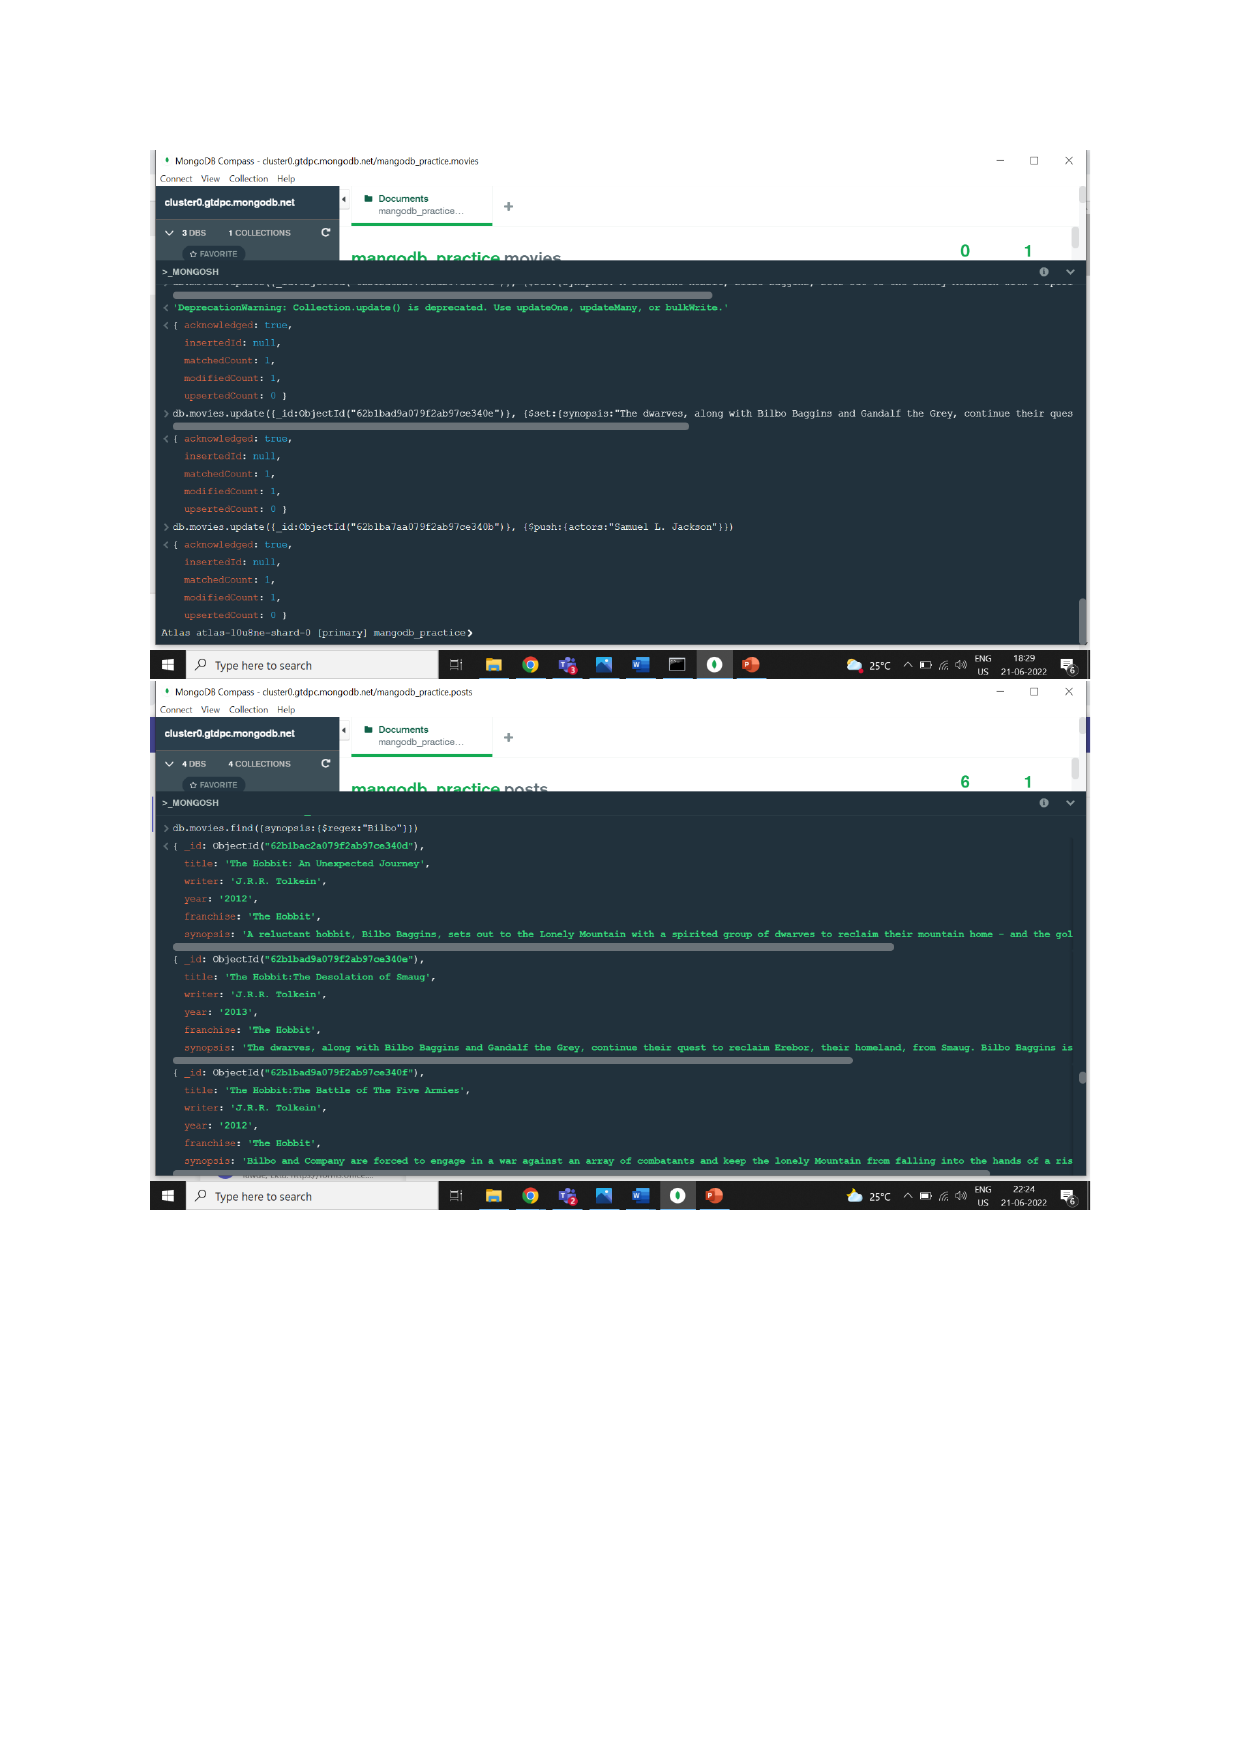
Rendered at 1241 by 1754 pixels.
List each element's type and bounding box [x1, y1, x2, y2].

picture [150, 681, 1091, 1210]
picture [150, 150, 1091, 679]
